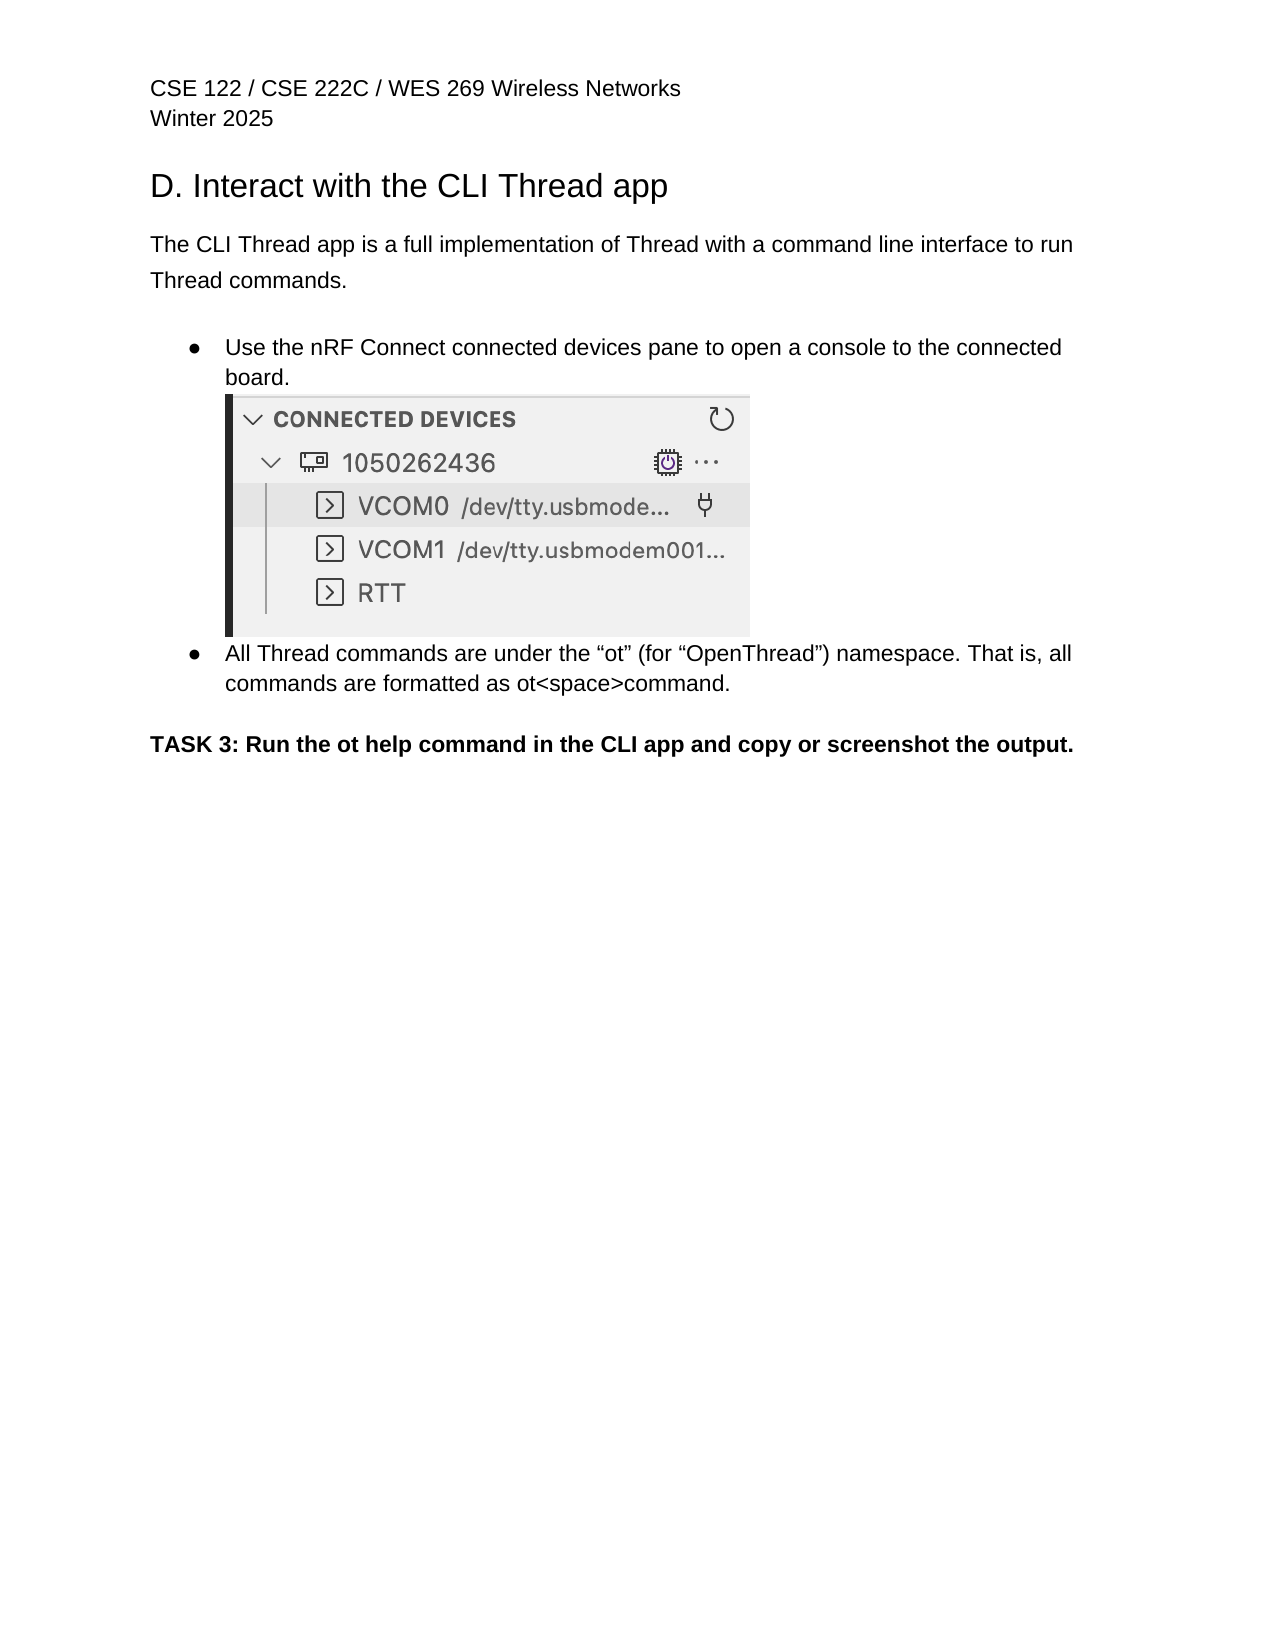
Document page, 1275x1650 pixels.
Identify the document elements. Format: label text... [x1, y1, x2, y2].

list All Thread commands are under the “ot” (for “OpenThread”) namespace. That is, all commands are formatted as ot<space>command. [187, 640, 1125, 697]
subtitle D. Interact with the CLI Thread app [150, 166, 1125, 204]
text The CLI Thread app is a full implementation of Thread with a command line interface to run Thread commands. [150, 231, 1125, 294]
text TASK 3: Run the ot help command in the CLI app and copy or screenshot the output. [150, 731, 1125, 757]
picture [225, 394, 765, 637]
